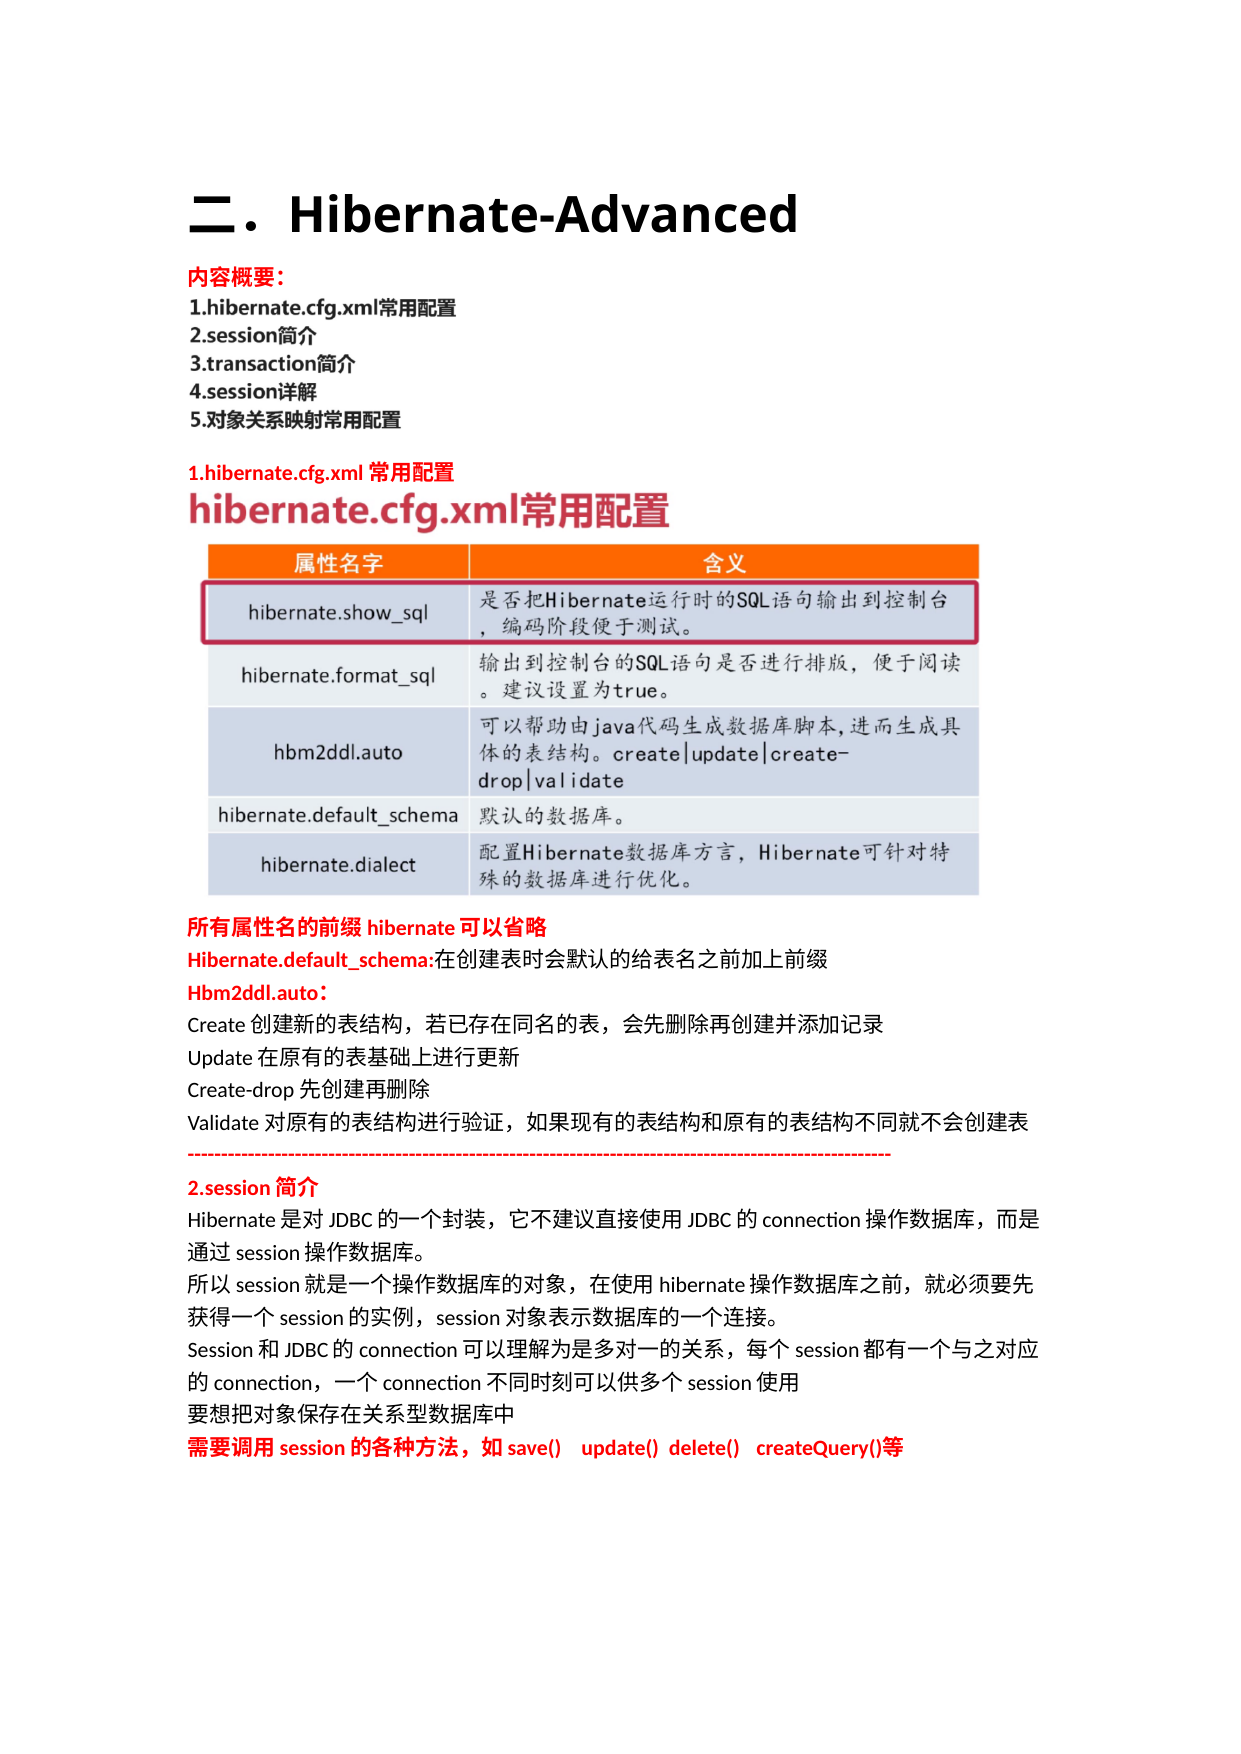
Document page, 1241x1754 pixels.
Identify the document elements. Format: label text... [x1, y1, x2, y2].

list session简介 [187, 1169, 1053, 1202]
text Update 在原有的表基础上进行更新 [187, 1039, 1053, 1072]
text Create创建新的表结构，若已存在同名的表，会先删除再创建并添加记录 [187, 1007, 1053, 1039]
list 需要调用session的各种方法，如save() update() delete() createQuery()等 [187, 1429, 1053, 1462]
text 1.hibernate.cfg.xml常用配置 [187, 454, 1053, 487]
list 所以session就是一个操作数据库的对象，在使用hibernate操作数据库之前，就必须要先获得一个session的实例，session对象表示数据库的一个连接。 [187, 1267, 1053, 1332]
list Session和JDBC的connection可以理解为是多对一的关系，每个session都有一个与之对应的connection，一个connection不同时刻可以供多个session使用 [187, 1332, 1053, 1397]
text Validate 对原有的表结构进行验证，如果现有的表结构和原有的表结构不同就不会创建表 [187, 1104, 1053, 1137]
text Create-drop 先创建再删除 [187, 1072, 1053, 1104]
text --------------------------------------------------------------------------------------------------------- [187, 1137, 1053, 1169]
text Hbm2ddl.auto： [187, 974, 1053, 1007]
text 二．Hibernate-Advanced [187, 162, 1053, 259]
text 内容概要： [187, 259, 1053, 292]
text Hibernate.default_schema:在创建表时会默认的给表名之前加上前缀 [187, 942, 1053, 974]
list Hibernate是对JDBC的一个封装，它不建议直接使用JDBC的connection操作数据库，而是通过session操作数据库。 [187, 1202, 1053, 1267]
picture [187, 487, 985, 900]
text 所有属性名的前缀hibernate可以省略 [187, 909, 1053, 942]
picture [187, 292, 457, 432]
list 要想把对象保存在关系型数据库中 [187, 1397, 1053, 1429]
